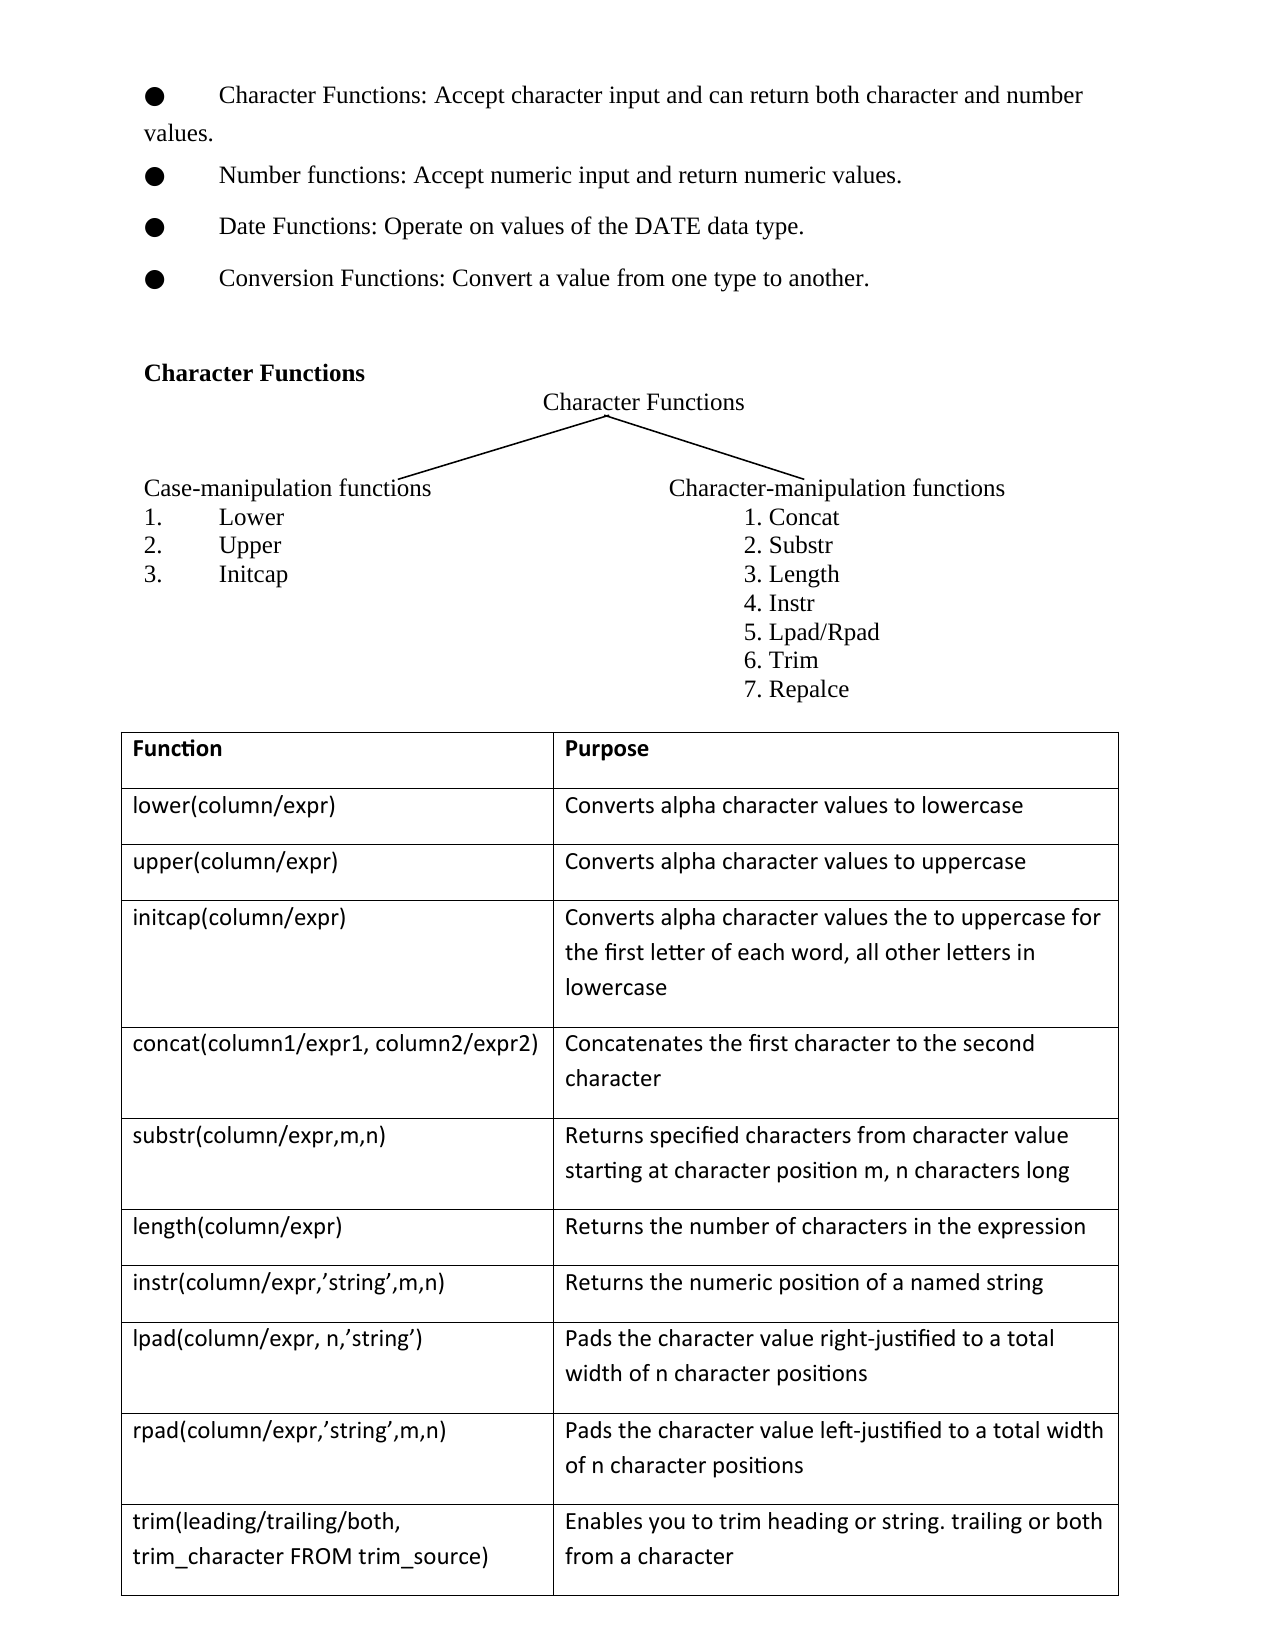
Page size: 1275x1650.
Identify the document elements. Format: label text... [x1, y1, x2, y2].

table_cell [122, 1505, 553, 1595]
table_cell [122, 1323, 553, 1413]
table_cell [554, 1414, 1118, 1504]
text 6. Trim [143, 645, 1144, 674]
text 7. Repalce [143, 674, 1144, 703]
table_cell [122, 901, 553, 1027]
list Lower 1. Concat [143, 502, 1144, 530]
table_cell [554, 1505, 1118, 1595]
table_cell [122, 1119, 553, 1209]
text 4. Instr [143, 588, 1144, 617]
text 5. Lpad/Rpad [143, 617, 1144, 645]
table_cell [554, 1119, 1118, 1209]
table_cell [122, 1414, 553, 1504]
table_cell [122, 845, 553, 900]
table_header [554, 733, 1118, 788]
list Upper 2. Substr [143, 530, 1144, 559]
list Conversion Functions: Convert a value from one type to another. [143, 249, 1144, 300]
list Number functions: Accept numeric input and return numeric values. [143, 147, 1144, 198]
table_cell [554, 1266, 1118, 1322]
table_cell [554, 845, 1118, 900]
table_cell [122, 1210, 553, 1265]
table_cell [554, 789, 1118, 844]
text Character Functions [143, 358, 1144, 387]
text Case-manipulation functions Character-manipulation functions [143, 473, 1144, 502]
list Date Functions: Operate on values of the DATE data type. [143, 198, 1144, 249]
list Character Functions: Accept character input and can return both character and number values. [143, 67, 1144, 147]
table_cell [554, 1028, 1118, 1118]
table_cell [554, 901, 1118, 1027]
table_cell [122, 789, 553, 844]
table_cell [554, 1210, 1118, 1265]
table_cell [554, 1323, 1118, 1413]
list Initcap 3. Length [143, 559, 1144, 588]
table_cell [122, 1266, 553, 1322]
text Character Functions [143, 387, 1144, 415]
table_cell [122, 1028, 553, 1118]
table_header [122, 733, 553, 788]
